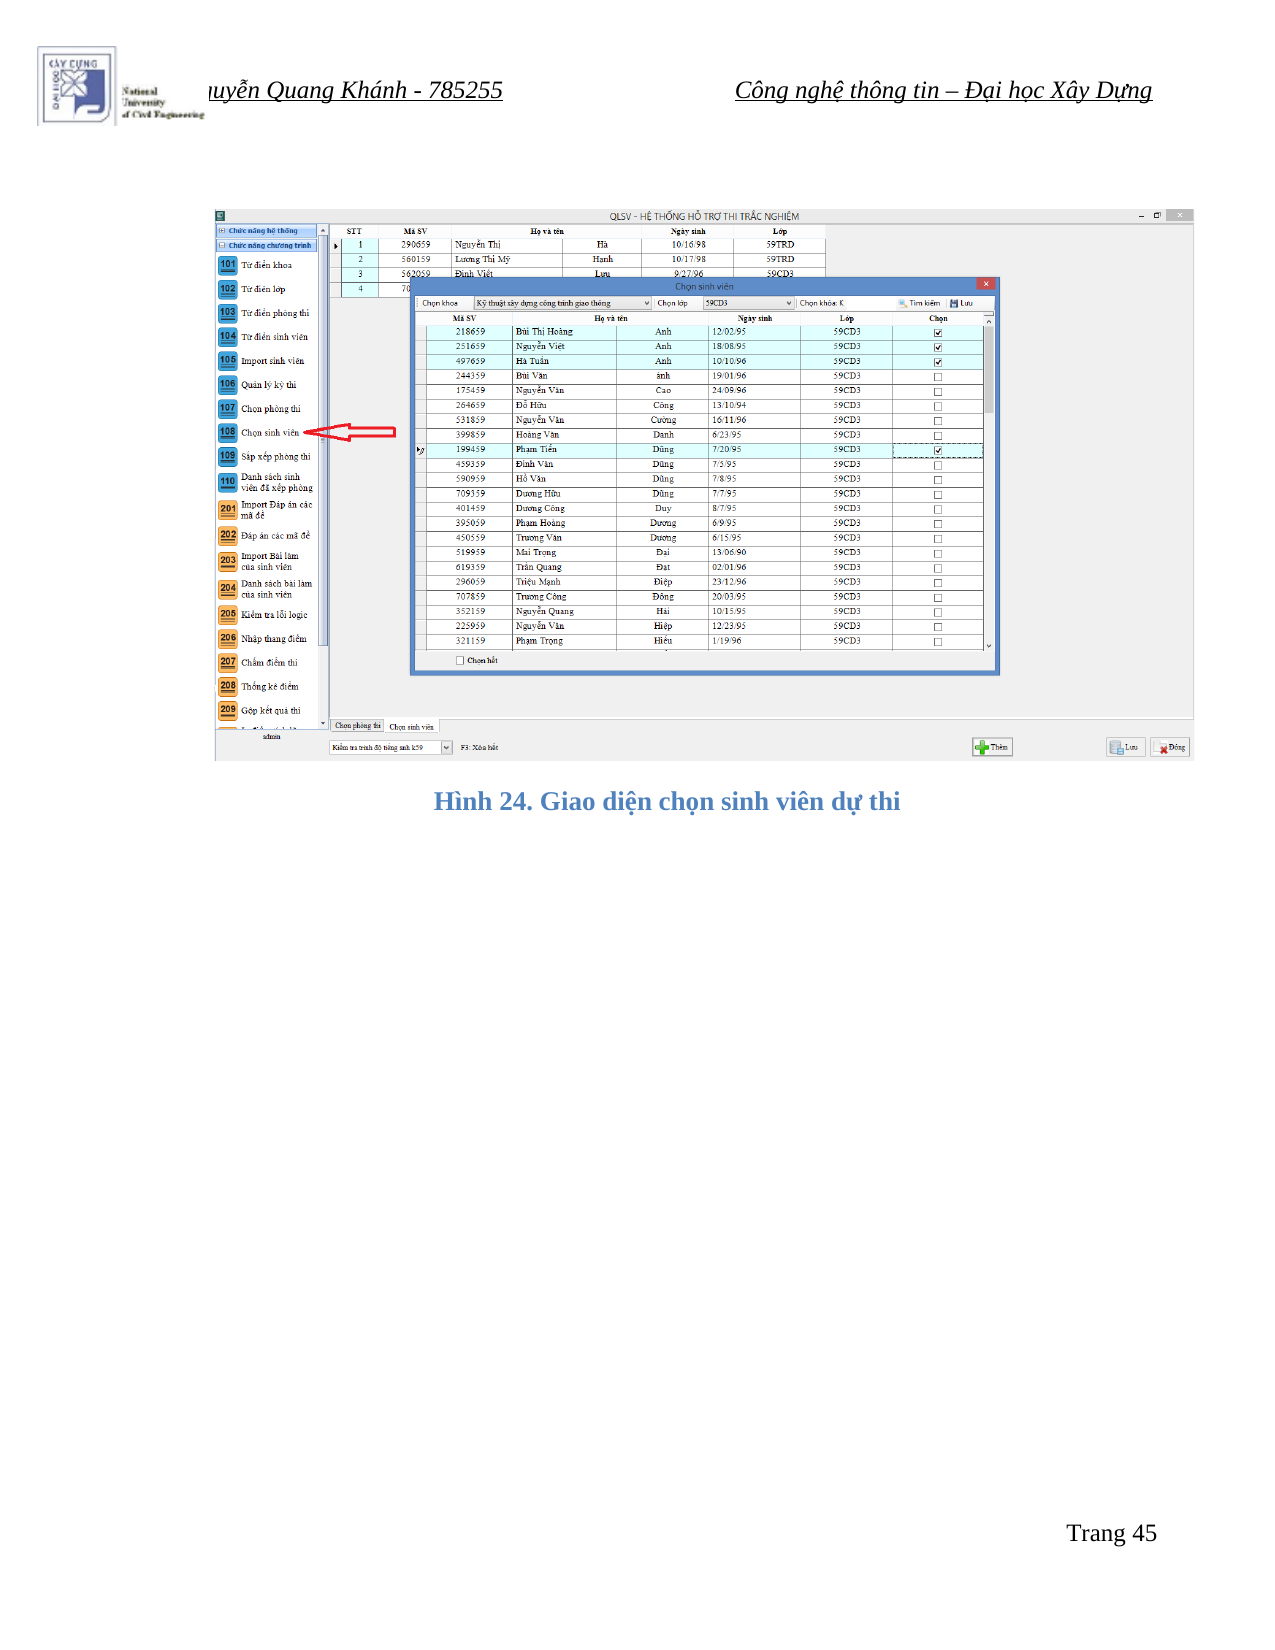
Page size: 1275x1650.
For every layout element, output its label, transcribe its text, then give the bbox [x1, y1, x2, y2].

picture [214, 209, 1195, 761]
text Hình 24. Giao diện chọn sinh viên dự thi [177, 786, 1157, 817]
picture [37, 46, 209, 125]
